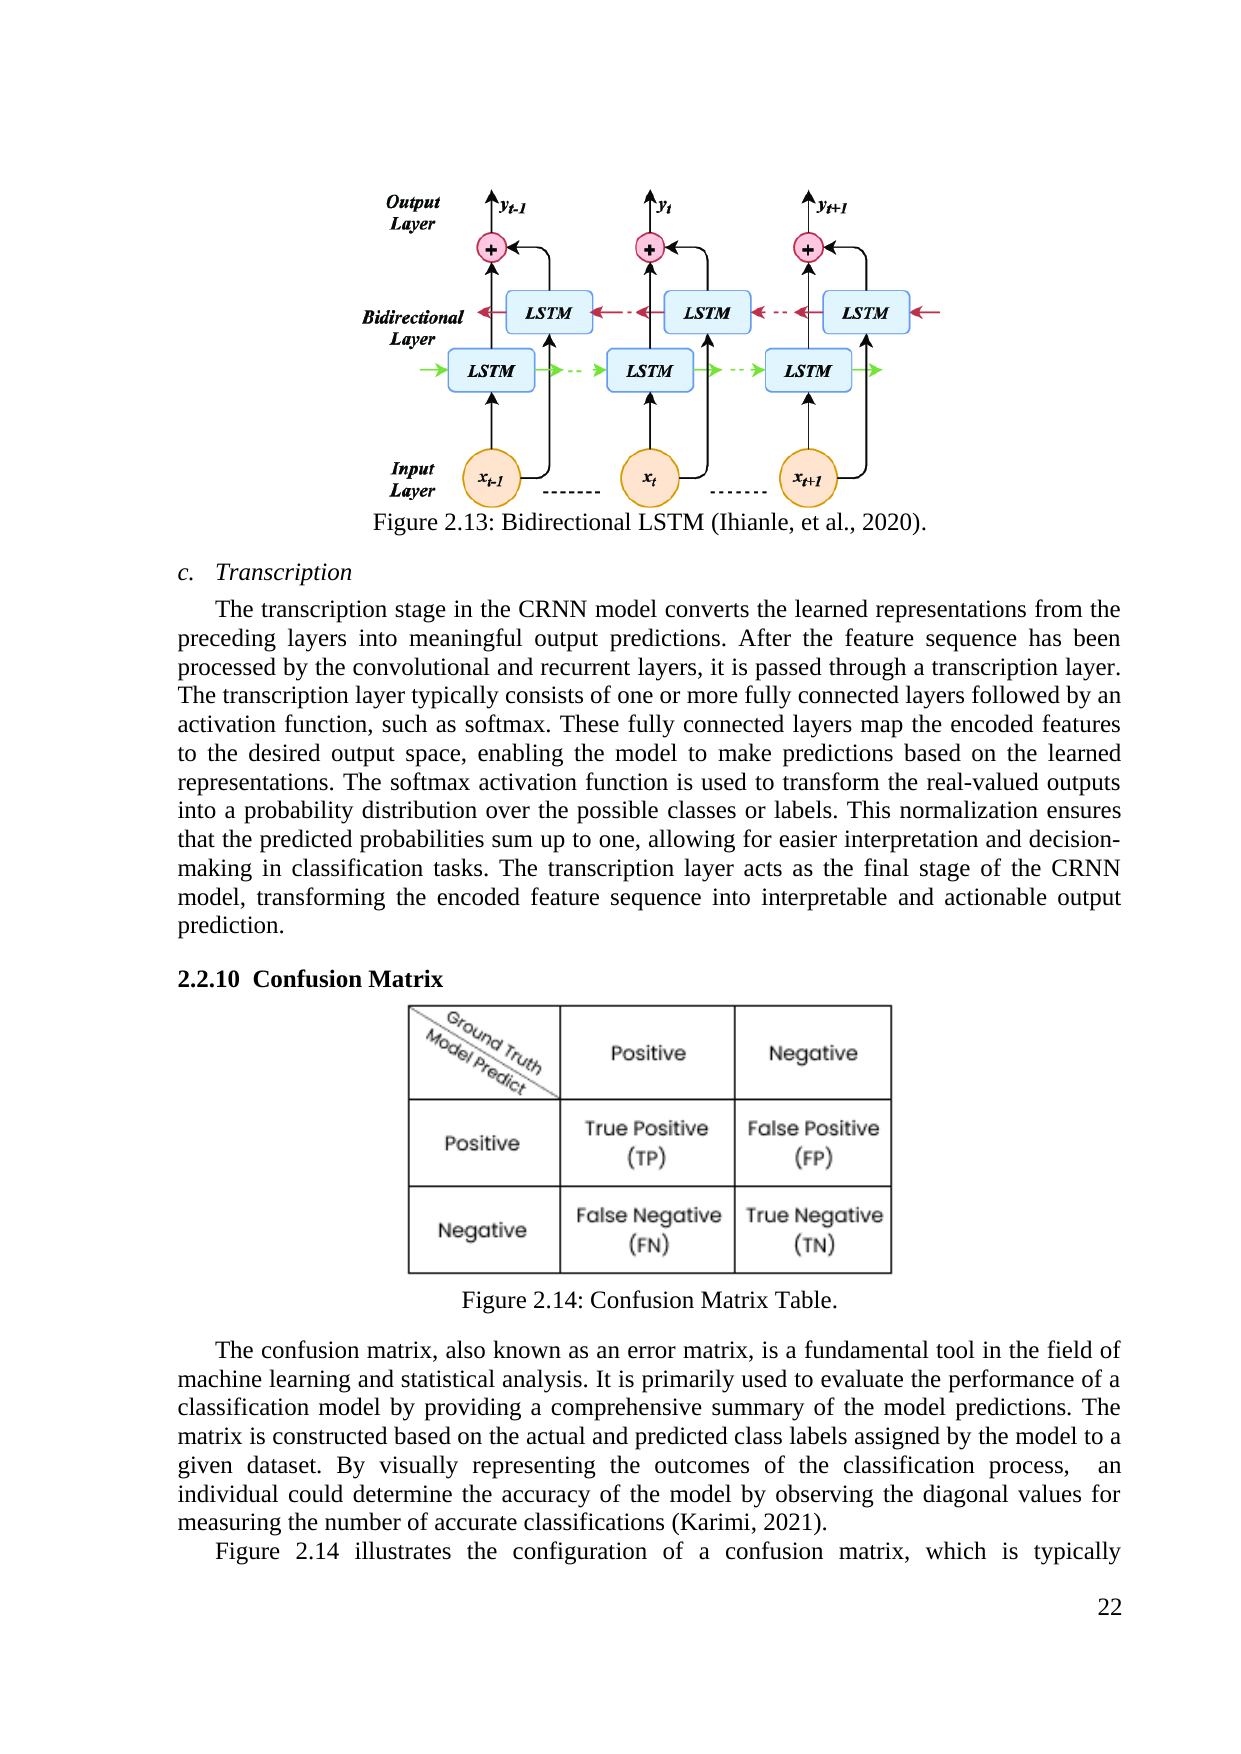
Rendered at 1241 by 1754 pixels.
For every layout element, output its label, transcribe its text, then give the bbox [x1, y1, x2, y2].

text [177, 1536, 1122, 1565]
text Figure 2.14: Confusion Matrix Table. [177, 1285, 1122, 1314]
text The confusion matrix, also known as an error matrix, is a fundamental tool in the field of machine learning and statistical analysis. It is primarily used to evaluate the performance of a classification model by providing a comprehensive summary of the model predictions. The matrix is constructed based on the actual and predicted class labels assigned by the model to a given dataset. By visually representing the outcomes of the classification process, an individual could determine the accuracy of the model by observing the diagonal values for measuring the number of accurate classifications. [177, 1335, 1122, 1536]
subtitle Confusion Matrix [177, 964, 1122, 993]
list Transcription [177, 557, 1122, 586]
text The transcription stage in the CRNN model converts the learned representations from the preceding layers into meaningful output predictions. After the feature sequence has been processed by the convolutional and recurrent layers, it is passed through a transcription layer. The transcription layer typically consists of one or more fully connected layers followed by an activation function, such as softmax. These fully connected layers map the encoded features to the desired output space, enabling the model to make predictions based on the learned representations. The softmax activation function is used to transform the real-valued outputs into a probability distribution over the possible classes or labels. This normalization ensures that the predicted probabilities sum up to one, allowing for easier interpretation and decision-making in classification tasks. The transcription layer acts as the final stage of the CRNN model, transforming the encoded feature sequence into interpretable and actionable output prediction. [177, 594, 1122, 939]
picture [345, 177, 954, 508]
picture [395, 992, 904, 1286]
text Figure 2.13: Bidirectional LSTM. [177, 507, 1122, 536]
